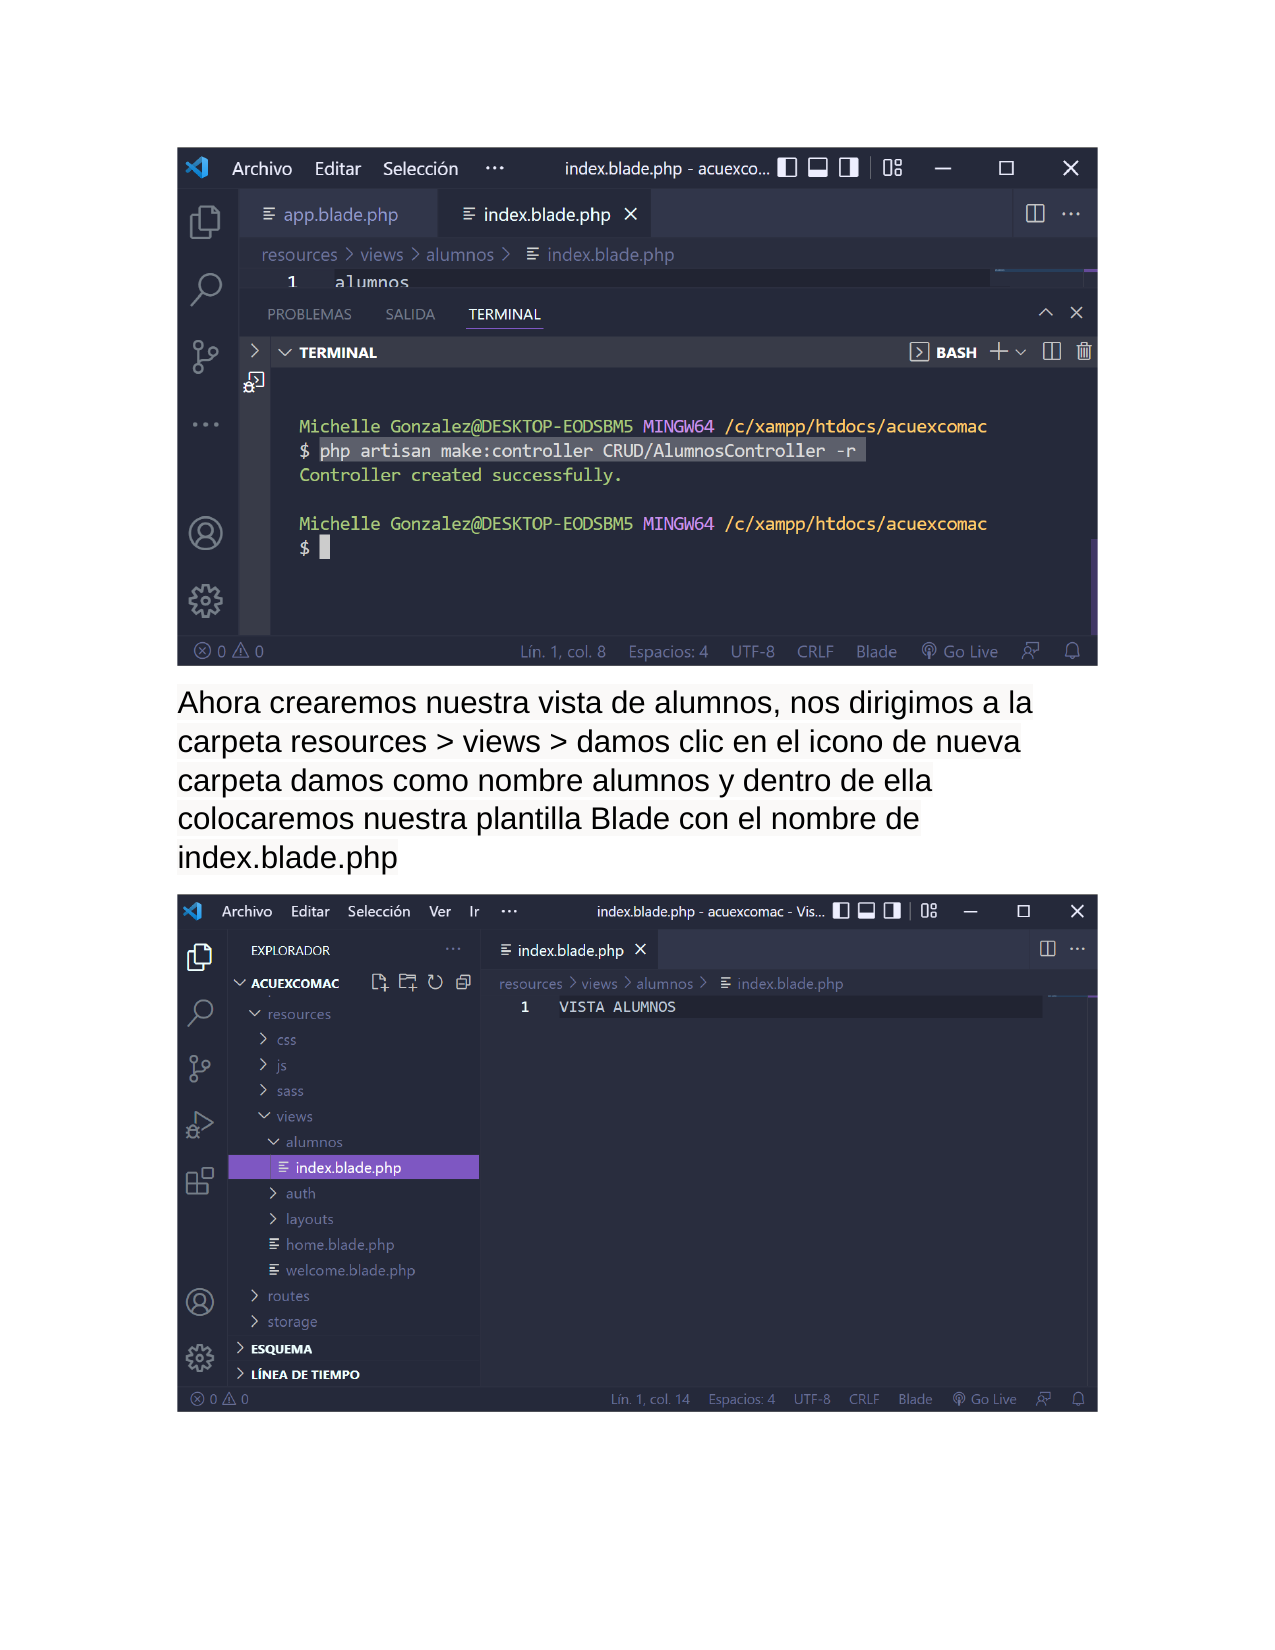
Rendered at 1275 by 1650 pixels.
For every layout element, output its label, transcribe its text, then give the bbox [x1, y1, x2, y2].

picture [177, 894, 1098, 1412]
picture [177, 147, 1098, 666]
text Ahora crearemos nuestra vista de alumnos, nos dirigimos a la carpeta resources > views > damos clic en el icono de nueva carpeta damos como nombre alumnos y dentro de ella colocaremos nuestra plantilla Blade con el nombre de index.blade.php [177, 684, 1098, 875]
